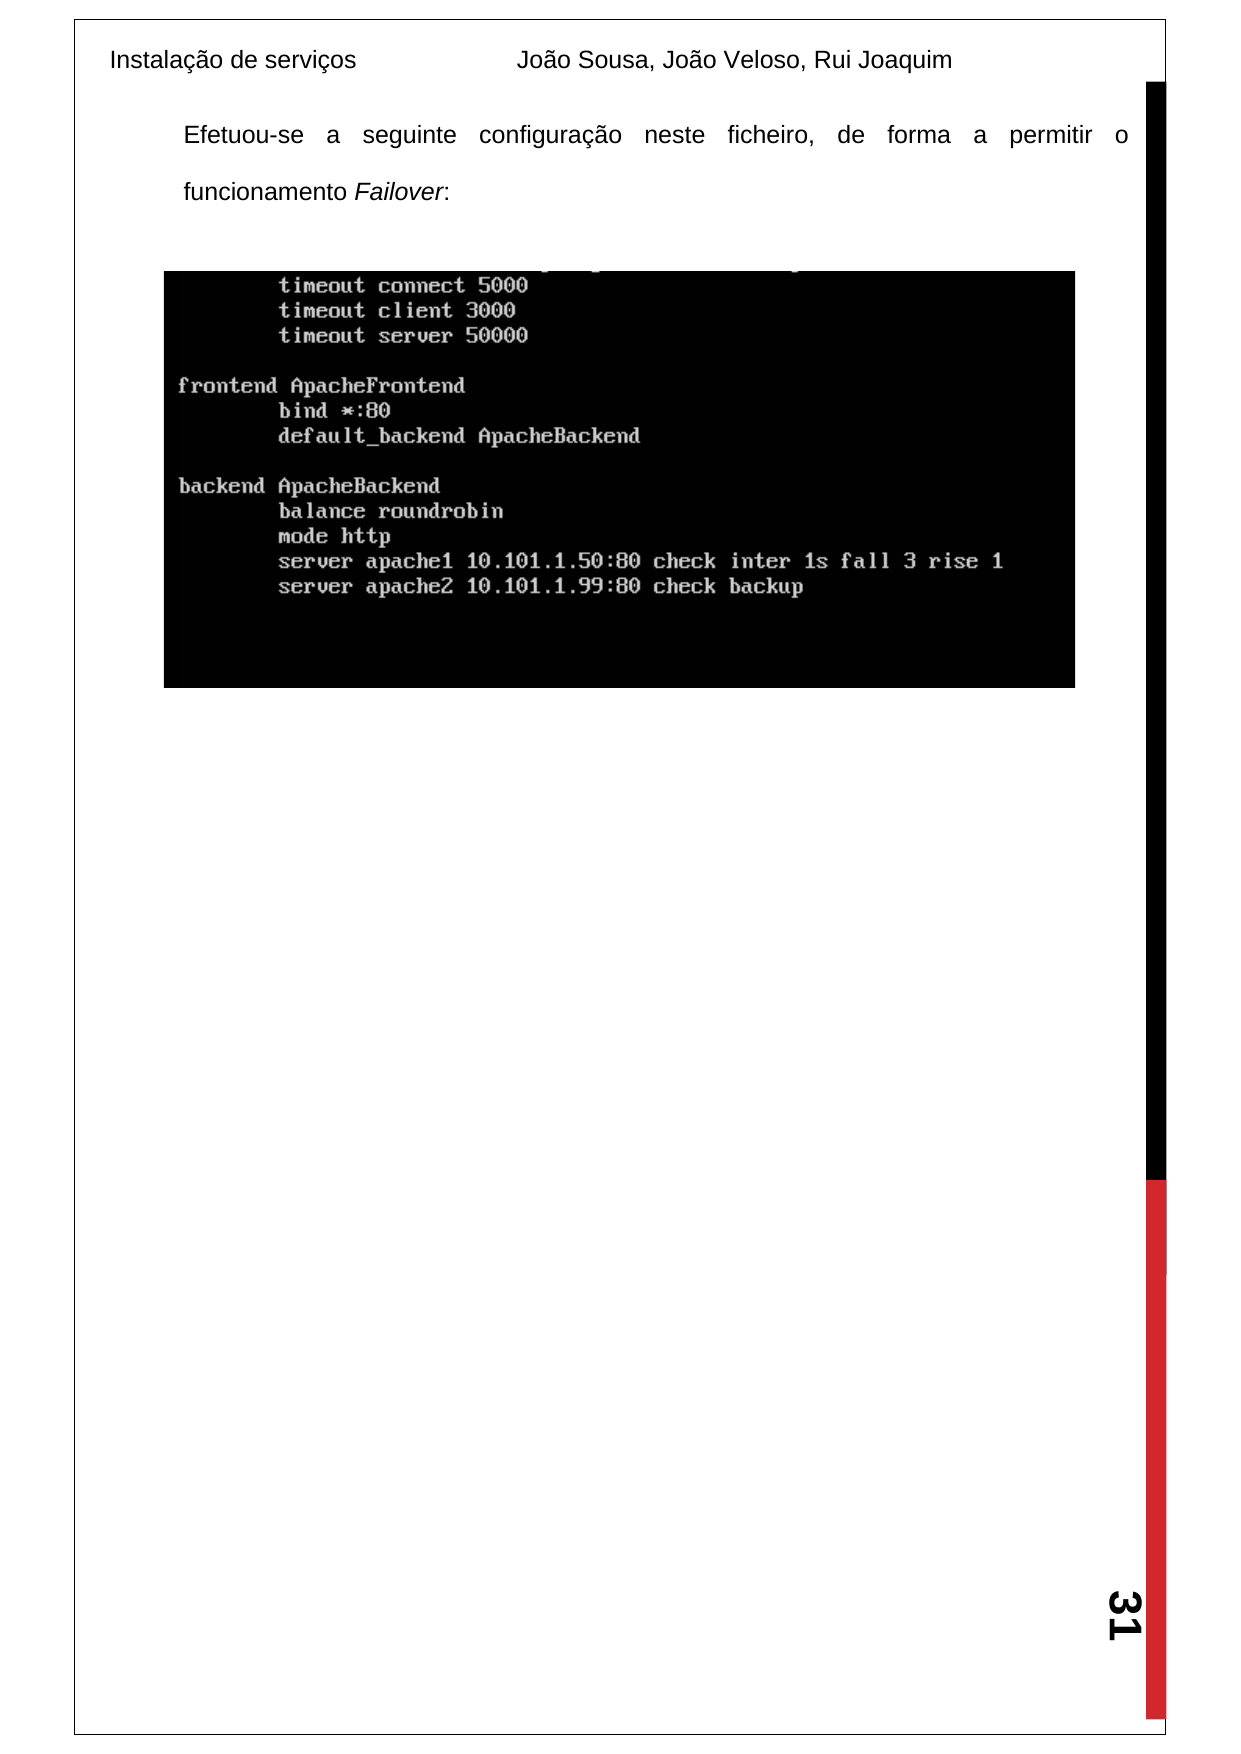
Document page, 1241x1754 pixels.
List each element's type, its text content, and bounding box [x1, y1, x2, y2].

picture [162, 271, 1075, 687]
text Efetuou-se a seguinte configuração neste ficheiro, de forma a permitir o funcionamento Failover: [183, 119, 1131, 206]
